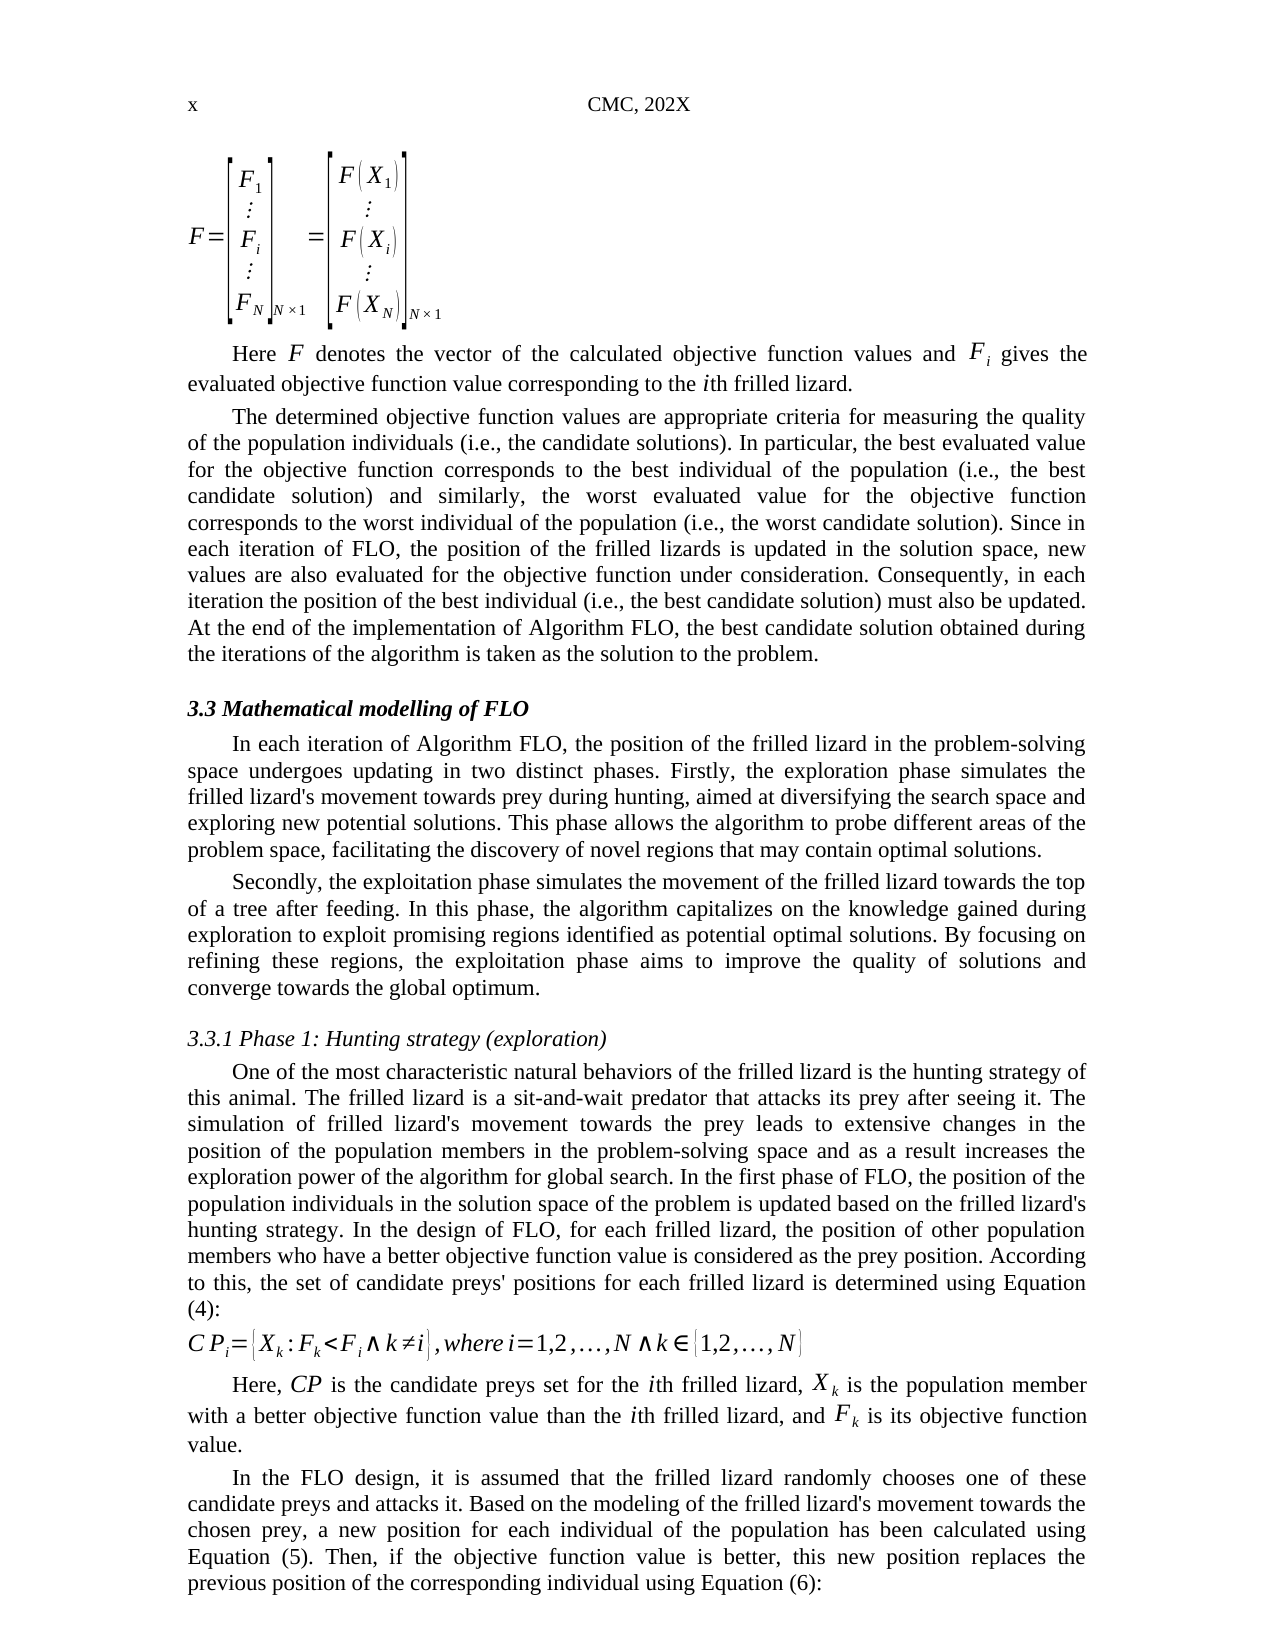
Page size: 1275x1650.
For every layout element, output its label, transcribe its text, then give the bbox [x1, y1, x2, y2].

text In the FLO design, it is assumed that the frilled lizard randomly chooses one of these candidate preys and attacks it. Based on the modeling of the frilled lizard's movement towards the chosen prey, a new position for each individual of the population has been calculated using Equation (5). Then, if the objective function value is better, this new position replaces the previous position of the corresponding individual using Equation (6): [187, 1464, 1087, 1596]
text One of the most characteristic natural behaviors of the frilled lizard is the hunting strategy of this animal. The frilled lizard is a sit-and-wait predator that attacks its prey after seeing it. The simulation of frilled lizard's movement towards the prey leads to extensive changes in the position of the population members in the problem-solving space and as a result increases the exploration power of the algorithm for global search. In the first phase of FLO, the position of the population individuals in the solution space of the problem is updated based on the frilled lizard's hunting strategy. In the design of FLO, for each frilled lizard, the position of other population members who have a better objective function value is considered as the prey position. According to this, the set of candidate preys' positions for each frilled lizard is determined using Equation (4): [187, 1058, 1087, 1321]
text 3.3.1 Phase 1: Hunting strategy (exploration) [187, 1025, 1087, 1052]
text 3.3 Mathematical modelling of FLO [187, 692, 1087, 724]
text Secondly, the exploitation phase simulates the movement of the frilled lizard towards the top of a tree after feeding. In this phase, the algorithm capitalizes on the knowledge gained during exploration to exploit promising regions identified as potential optimal solutions. By focusing on refining these regions, the exploitation phase aims to improve the quality of solutions and converge towards the global optimum. [187, 868, 1087, 1000]
text (3) [187, 151, 1089, 332]
text (4) [187, 1328, 1089, 1362]
text Here denotes the vector of the calculated objective function values and gives the evaluated objective function value corresponding to the th frilled lizard. [187, 338, 1087, 397]
text In each iteration of Algorithm FLO, the position of the frilled lizard in the problem-solving space undergoes updating in two distinct phases. Firstly, the exploration phase simulates the frilled lizard's movement towards prey during hunting, aimed at diversifying the search space and exploring new potential solutions. This phase allows the algorithm to probe different areas of the problem space, facilitating the discovery of novel regions that may contain optimal solutions. [187, 730, 1087, 862]
text The determined objective function values are appropriate criteria for measuring the quality of the population individuals (i.e., the candidate solutions). In particular, the best evaluated value for the objective function corresponds to the best individual of the population (i.e., the best candidate solution) and similarly, the worst evaluated value for the objective function corresponds to the worst individual of the population (i.e., the worst candidate solution). Since in each iteration of FLO, the position of the frilled lizards is updated in the solution space, new values are also evaluated for the objective function under consideration. Consequently, in each iteration the position of the best individual (i.e., the best candidate solution) must also be updated. At the end of the implementation of Algorithm FLO, the best candidate solution obtained during the iterations of the algorithm is taken as the solution to the problem. [187, 403, 1087, 667]
text Here, is the candidate preys set for the th frilled lizard, is the population member with a better objective function value than the th frilled lizard, and is its objective function value. [187, 1368, 1087, 1457]
